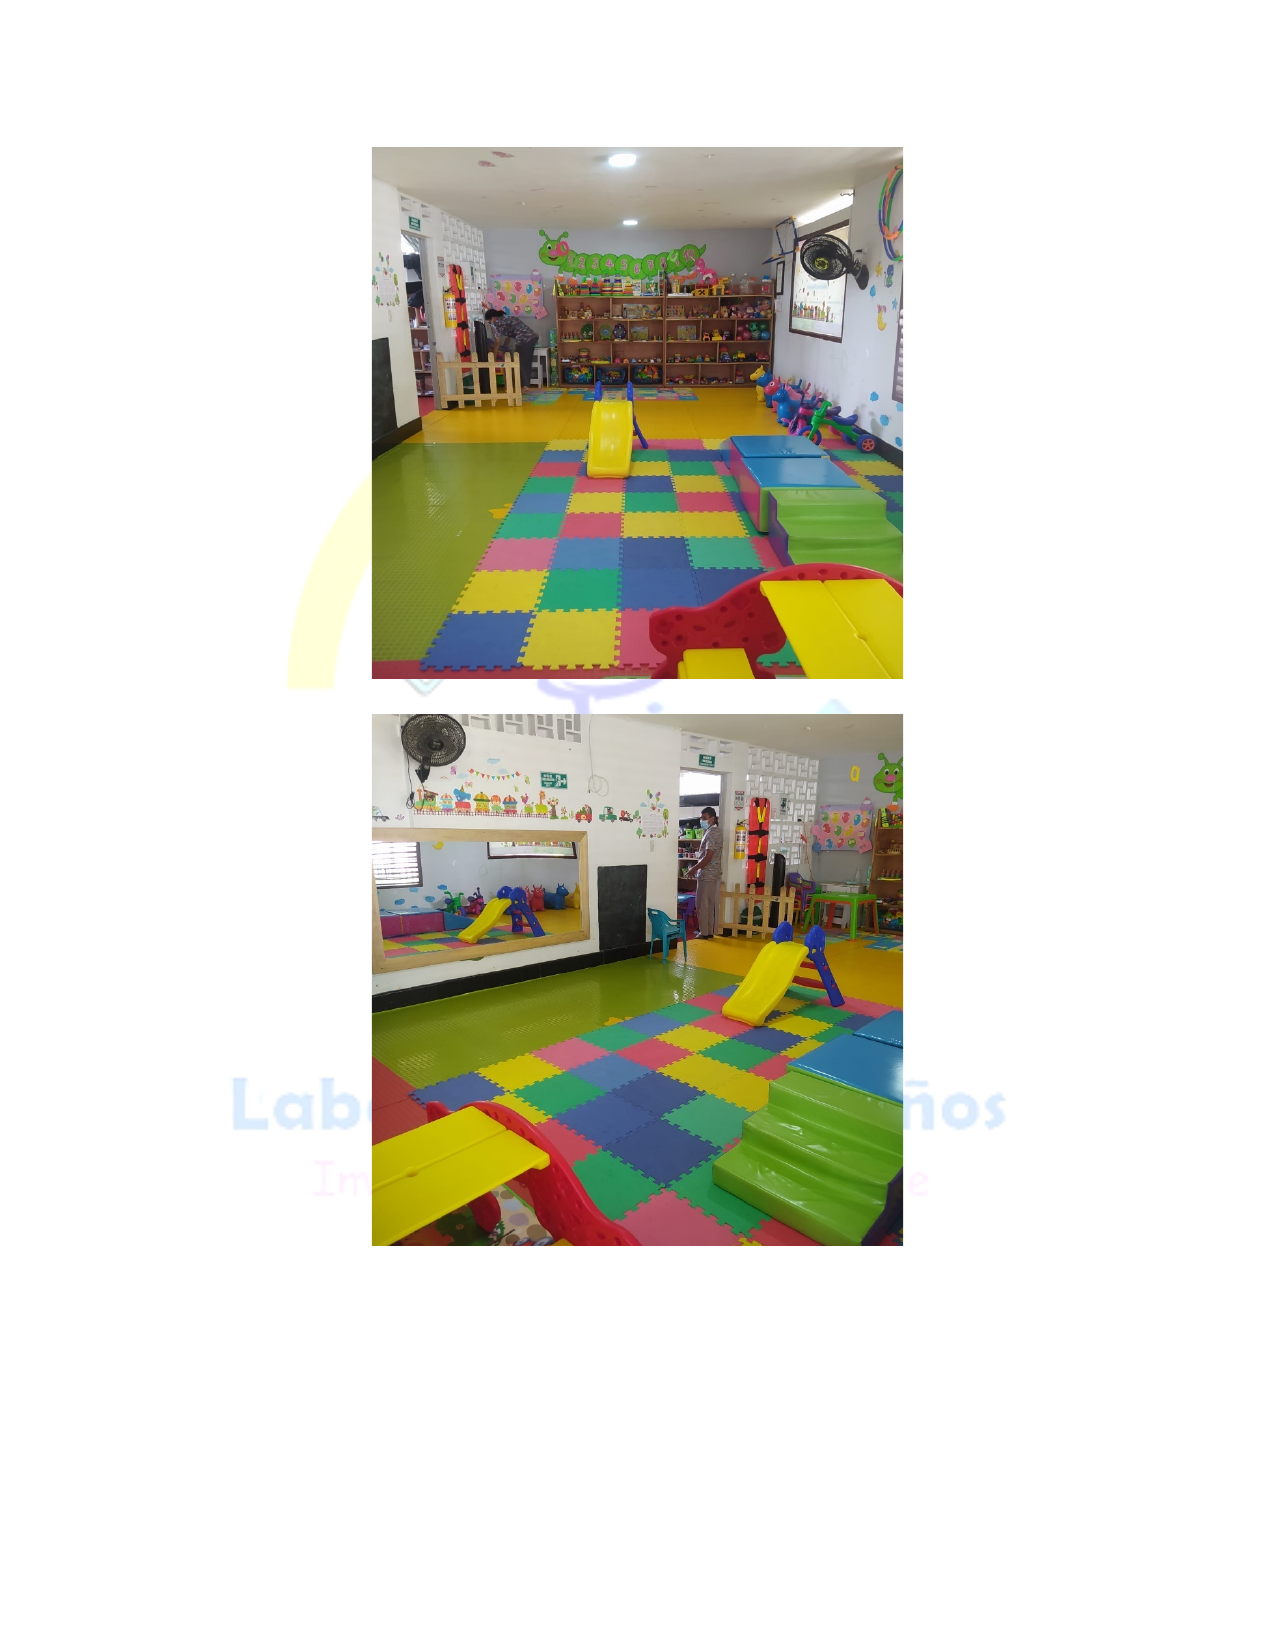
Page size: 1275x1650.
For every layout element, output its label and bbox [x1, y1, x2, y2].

picture [371, 147, 904, 679]
picture [371, 714, 904, 1246]
